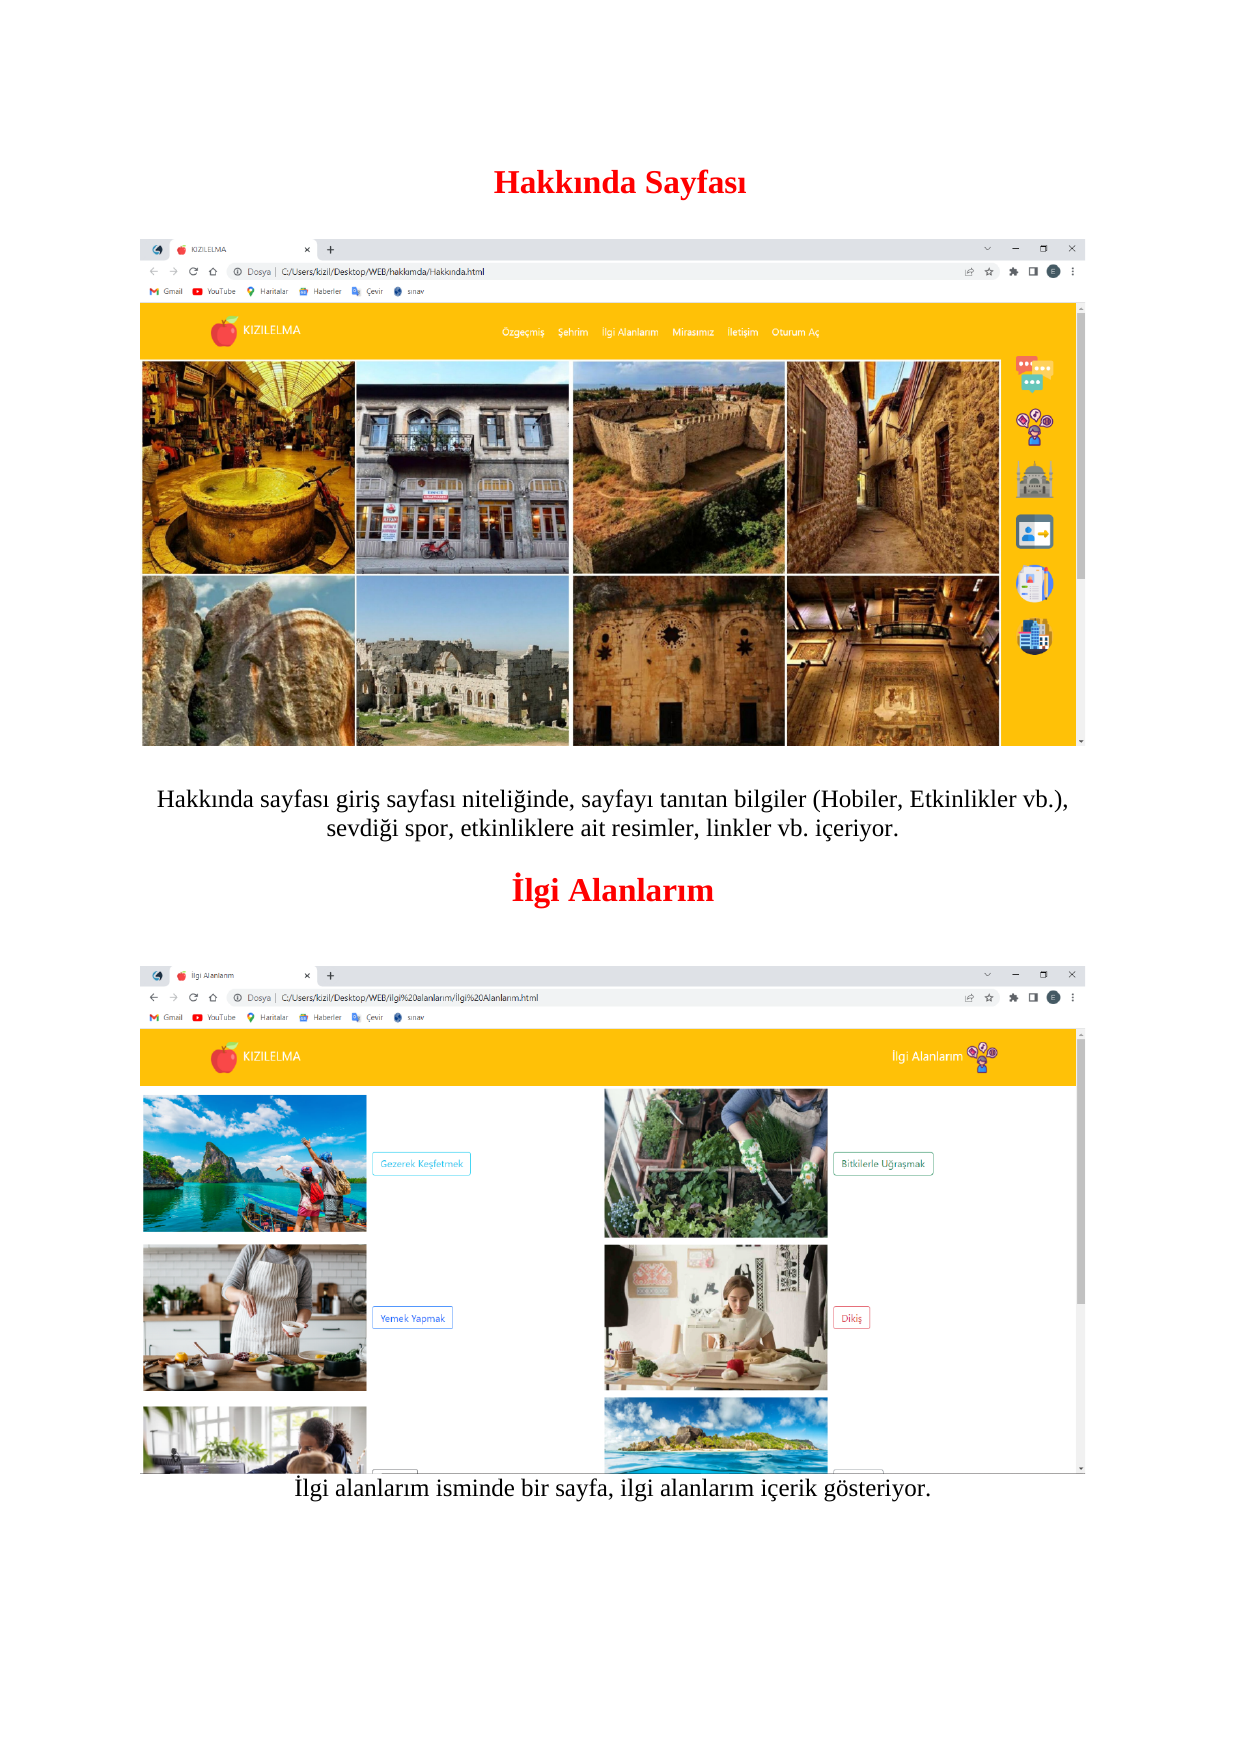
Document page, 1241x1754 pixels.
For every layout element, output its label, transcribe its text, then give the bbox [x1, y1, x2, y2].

text Hakkında Sayfası [148, 162, 1093, 201]
text İlgi Alanlarım [133, 870, 1093, 908]
picture [140, 966, 1086, 1474]
picture [738, 1470, 749, 1474]
text Hakkında sayfası giriş sayfası niteliğinde, sayfayı tanıtan bilgiler (Hobiler, Etkinlikler vb.), sevdiği spor, etkinliklere ait resimler, linkler vb. içeriyor. [133, 784, 1093, 841]
text İlgi alanlarım isminde bir sayfa, ilgi alanlarım içerik gösteriyor. [133, 1473, 1093, 1502]
picture [140, 239, 1086, 746]
